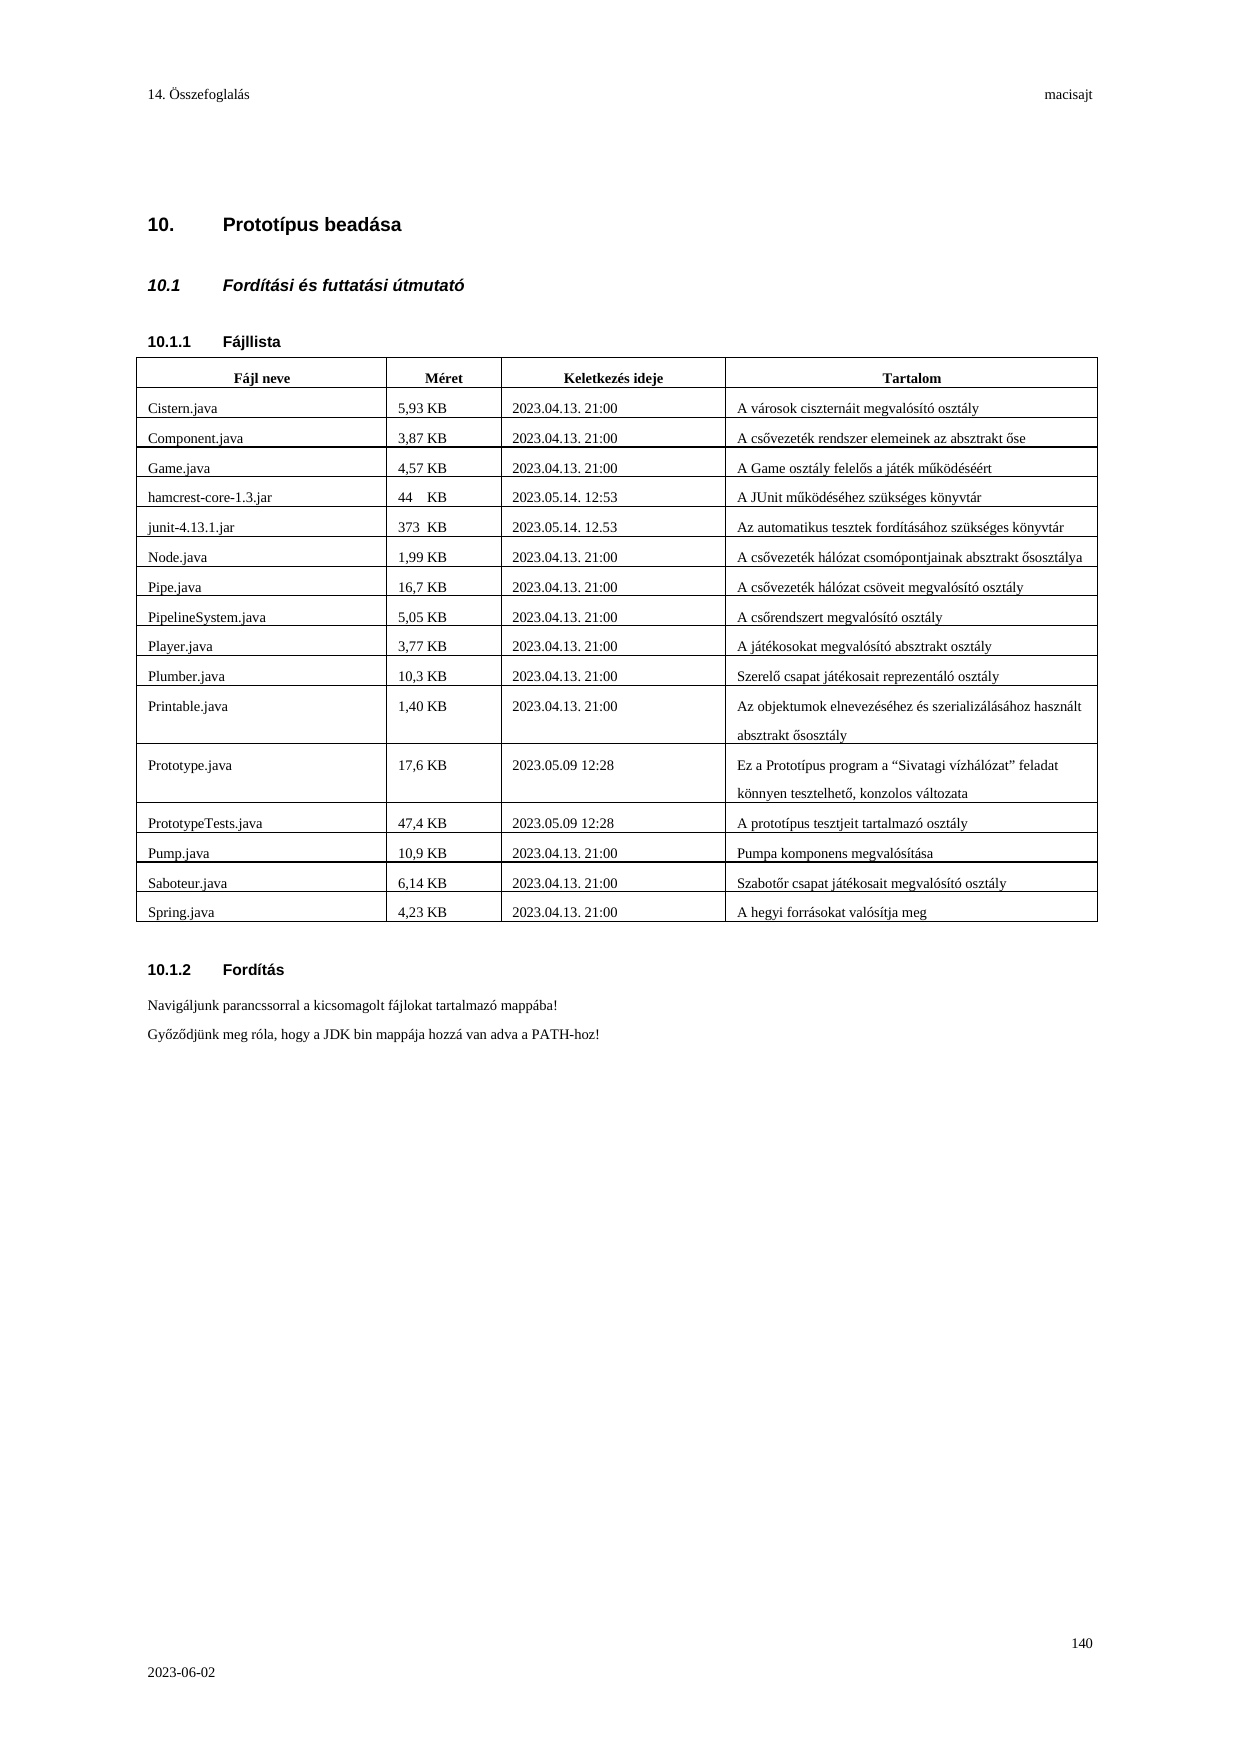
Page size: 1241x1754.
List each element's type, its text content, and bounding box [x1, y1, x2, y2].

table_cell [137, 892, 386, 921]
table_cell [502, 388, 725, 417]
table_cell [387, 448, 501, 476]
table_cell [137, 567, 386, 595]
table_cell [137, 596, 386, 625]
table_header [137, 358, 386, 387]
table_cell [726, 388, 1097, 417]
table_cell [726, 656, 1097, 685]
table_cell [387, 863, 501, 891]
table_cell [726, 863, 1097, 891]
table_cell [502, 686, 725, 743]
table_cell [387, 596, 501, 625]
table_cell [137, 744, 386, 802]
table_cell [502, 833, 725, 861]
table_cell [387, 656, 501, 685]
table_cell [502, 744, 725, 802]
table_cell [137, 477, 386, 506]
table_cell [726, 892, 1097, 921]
subtitle Fájllista [147, 319, 1093, 351]
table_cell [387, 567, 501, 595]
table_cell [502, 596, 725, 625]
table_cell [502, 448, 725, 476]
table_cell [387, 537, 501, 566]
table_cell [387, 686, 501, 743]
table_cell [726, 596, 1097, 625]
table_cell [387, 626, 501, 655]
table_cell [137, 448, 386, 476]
subtitle Prototípus beadása [147, 198, 1093, 236]
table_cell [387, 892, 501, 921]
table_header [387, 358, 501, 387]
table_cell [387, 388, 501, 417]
text Navigáljunk parancssorral a kicsomagolt fájlokat tartalmazó mappába! [147, 985, 1093, 1013]
subtitle Fordítási és futtatási útmutató [147, 261, 1093, 294]
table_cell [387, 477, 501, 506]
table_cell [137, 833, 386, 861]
text Győződjünk meg róla, hogy a JDK bin mappája hozzá van adva a PATH-hoz! [147, 1013, 1093, 1042]
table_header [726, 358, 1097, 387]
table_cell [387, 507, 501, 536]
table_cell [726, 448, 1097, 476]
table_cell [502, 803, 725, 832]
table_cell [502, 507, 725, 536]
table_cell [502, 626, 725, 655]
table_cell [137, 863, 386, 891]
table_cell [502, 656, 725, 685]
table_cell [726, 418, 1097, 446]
subtitle Fordítás [147, 947, 1093, 978]
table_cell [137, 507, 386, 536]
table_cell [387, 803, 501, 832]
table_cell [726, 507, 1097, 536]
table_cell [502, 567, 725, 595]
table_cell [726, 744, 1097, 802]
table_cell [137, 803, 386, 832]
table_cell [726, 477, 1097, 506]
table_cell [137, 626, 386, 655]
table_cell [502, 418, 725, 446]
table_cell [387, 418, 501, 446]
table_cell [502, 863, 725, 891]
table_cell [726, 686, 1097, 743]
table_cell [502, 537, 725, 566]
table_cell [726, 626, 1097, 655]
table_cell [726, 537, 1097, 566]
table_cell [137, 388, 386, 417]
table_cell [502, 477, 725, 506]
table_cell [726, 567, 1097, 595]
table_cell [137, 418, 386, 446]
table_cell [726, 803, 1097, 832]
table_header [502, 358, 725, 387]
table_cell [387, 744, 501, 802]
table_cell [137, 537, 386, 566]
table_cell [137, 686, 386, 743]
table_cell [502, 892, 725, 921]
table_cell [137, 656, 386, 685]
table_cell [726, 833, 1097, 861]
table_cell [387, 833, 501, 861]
